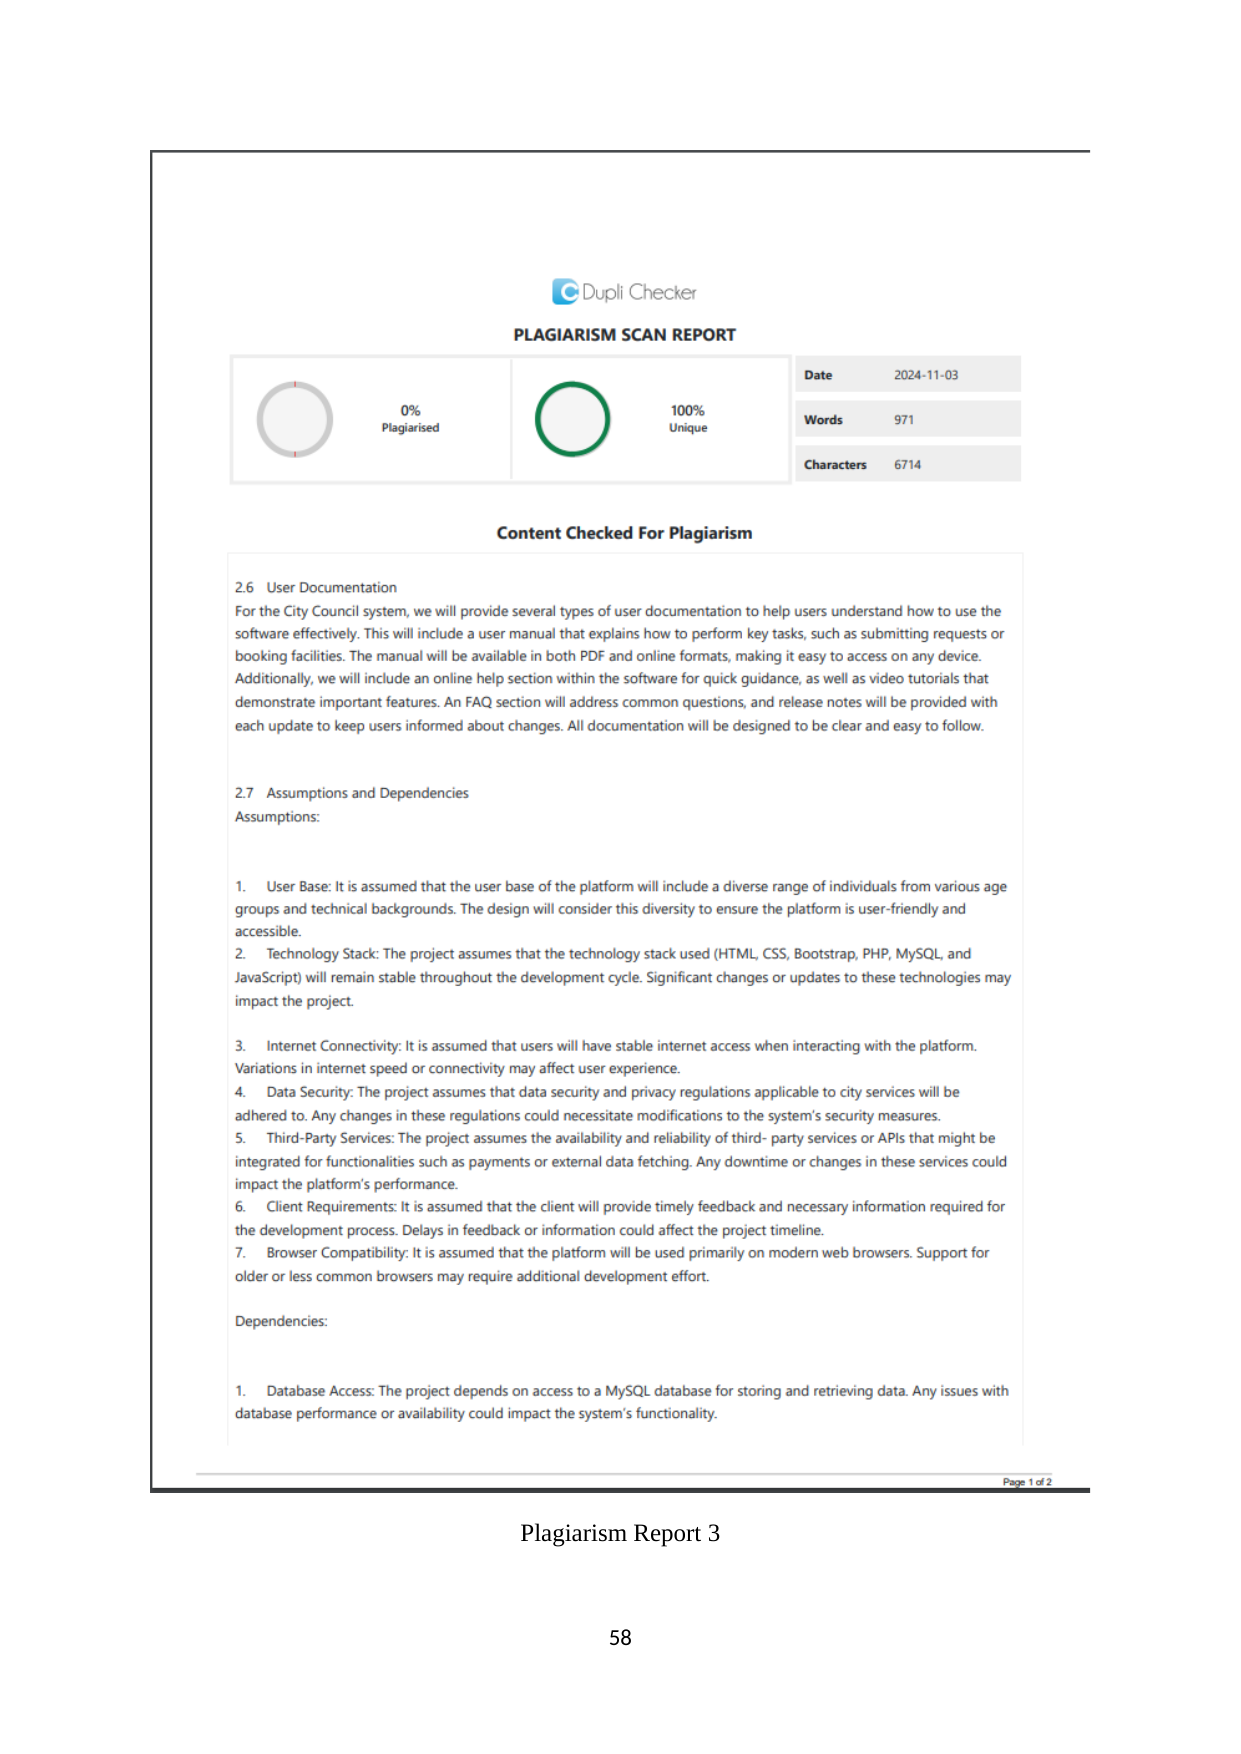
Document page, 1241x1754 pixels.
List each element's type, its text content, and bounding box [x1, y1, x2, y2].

picture [150, 150, 1091, 1493]
text Plagiarism Report 3 [150, 1518, 1090, 1547]
